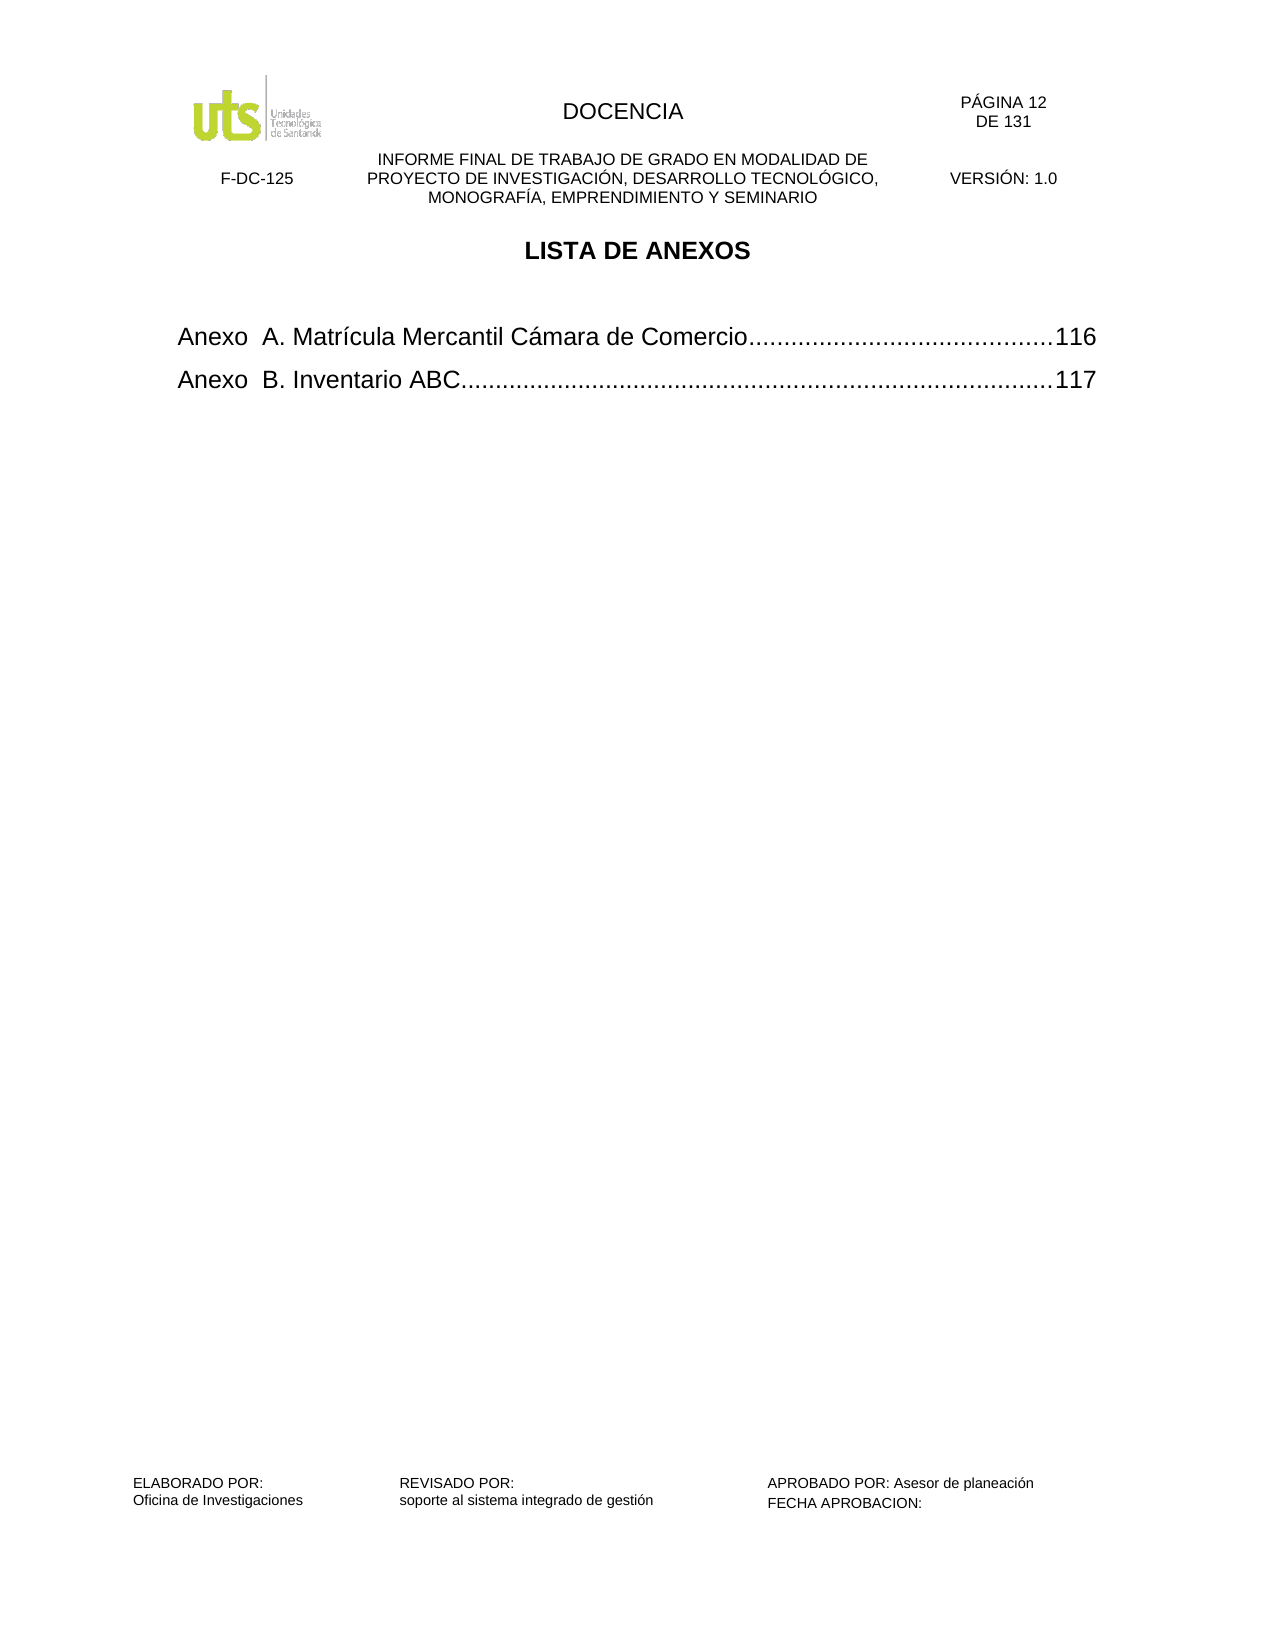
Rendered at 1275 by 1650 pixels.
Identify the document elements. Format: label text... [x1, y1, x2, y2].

picture [192, 75, 321, 149]
text LISTA DE ANEXOS [177, 236, 1098, 264]
text Anexo A. Matrícula Mercantil Cámara de Comercio 116 [177, 322, 1098, 351]
text Anexo B. Inventario ABC 117 [177, 365, 1098, 394]
